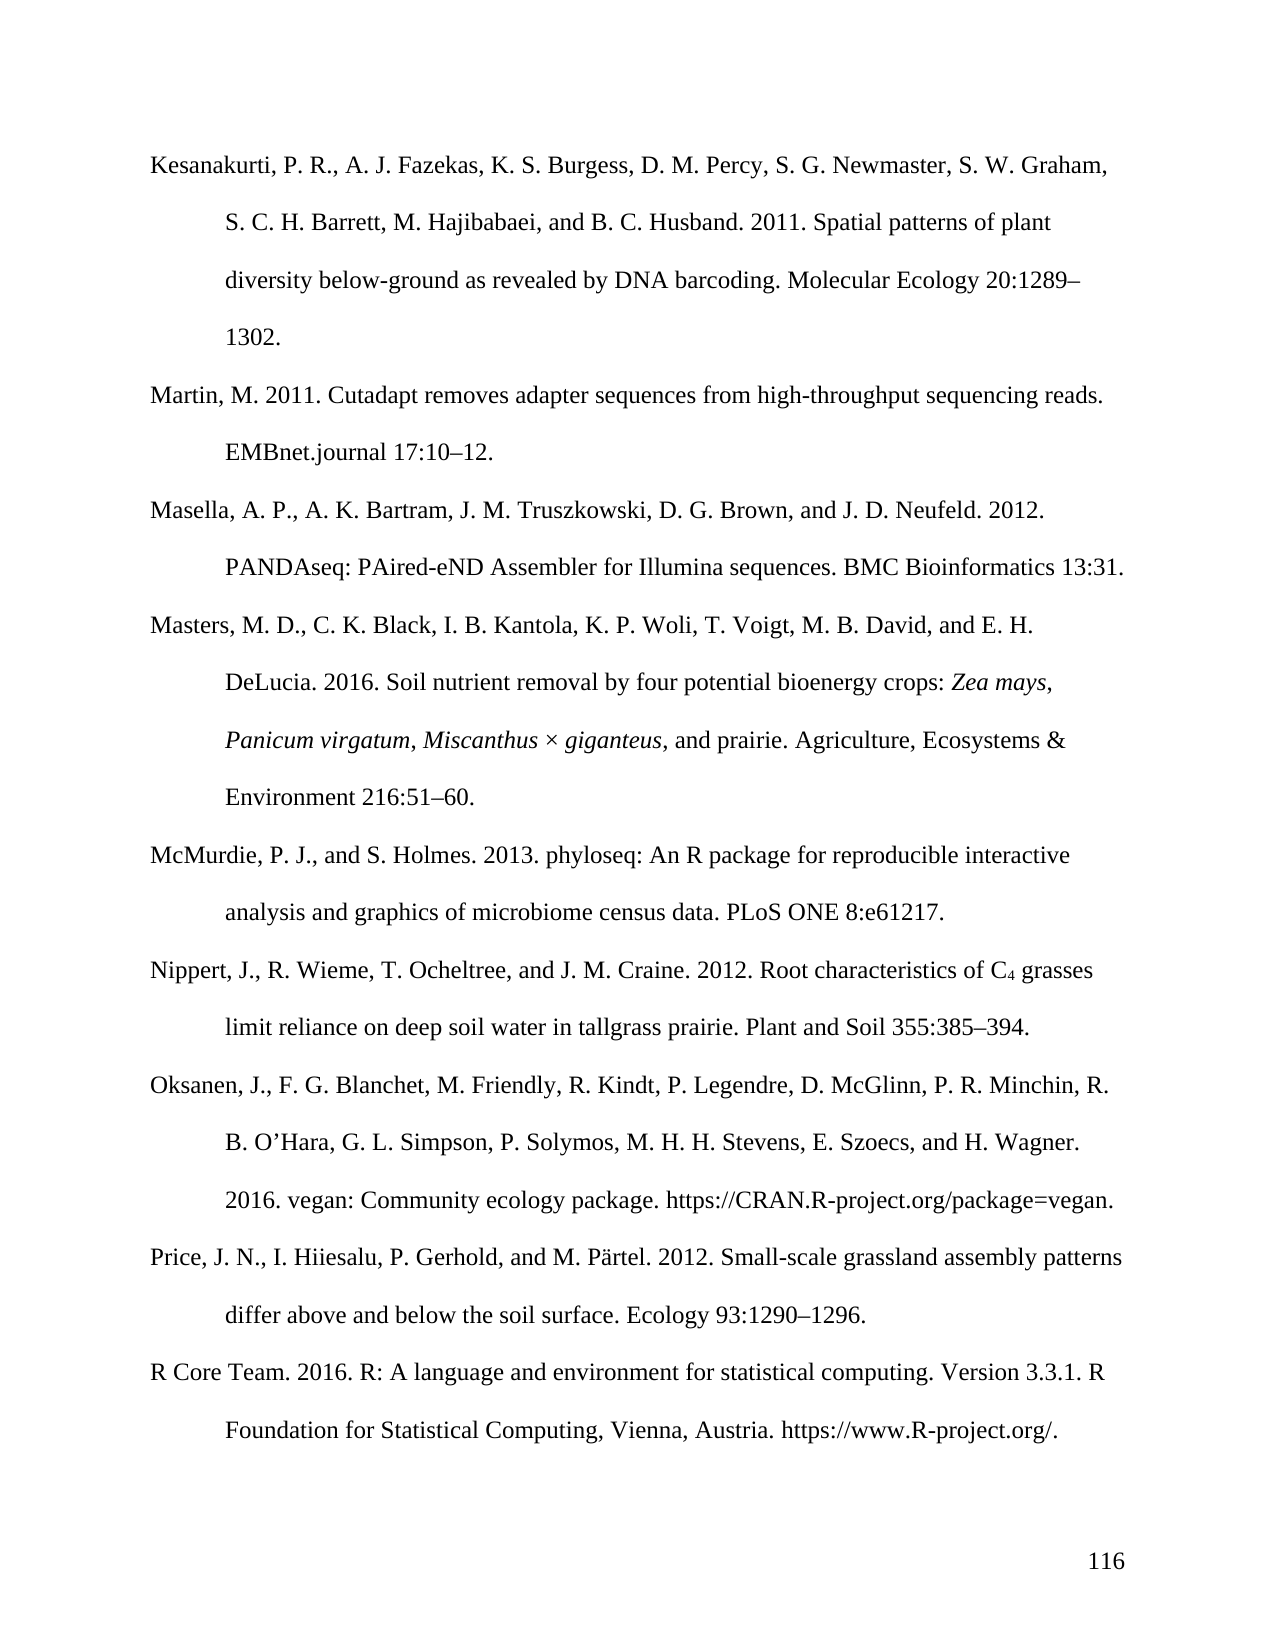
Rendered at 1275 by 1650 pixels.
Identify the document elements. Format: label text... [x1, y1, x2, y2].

text McMurdie, P. J., and S. Holmes. 2013. phyloseq: An R package for reproducible interactive analysis and graphics of microbiome census data. PLoS ONE 8:e61217. [150, 840, 1125, 926]
text Oksanen, J., F. G. Blanchet, M. Friendly, R. Kindt, P. Legendre, D. McGlinn, P. R. Minchin, R. B. O’Hara, G. L. Simpson, P. Solymos, M. H. H. Stevens, E. Szoecs, and H. Wagner. 2016. vegan: Community ecology package. https://CRAN.R-project.org/package=vegan. [150, 1070, 1125, 1214]
text Masella, A. P., A. K. Bartram, J. M. Truszkowski, D. G. Brown, and J. D. Neufeld. 2012. PANDAseq: PAired-eND Assembler for Illumina sequences. BMC Bioinformatics 13:31. [150, 495, 1125, 581]
text Price, J. N., I. Hiiesalu, P. Gerhold, and M. Pärtel. 2012. Small-scale grassland assembly patterns differ above and below the soil surface. Ecology 93:1290–1296. [150, 1242, 1125, 1329]
text Masters, M. D., C. K. Black, I. B. Kantola, K. P. Woli, T. Voigt, M. B. David, and E. H. DeLucia. 2016. Soil nutrient removal by four potential bioenergy crops: Zea mays, Panicum virgatum, Miscanthus × giganteus, and prairie. Agriculture, Ecosystems & Environment 216:51–60. [150, 610, 1125, 811]
text Nippert, J., R. Wieme, T. Ocheltree, and J. M. Craine. 2012. Root characteristics of C4 grasses limit reliance on deep soil water in tallgrass prairie. Plant and Soil 355:385–394. [150, 955, 1125, 1041]
text Kesanakurti, P. R., A. J. Fazekas, K. S. Burgess, D. M. Percy, S. G. Newmaster, S. W. Graham, S. C. H. Barrett, M. Hajibabaei, and B. C. Husband. 2011. Spatial patterns of plant diversity below-ground as revealed by DNA barcoding. Molecular Ecology 20:1289–1302. [150, 150, 1125, 351]
text R Core Team. 2016. R: A language and environment for statistical computing. Version 3.3.1. R Foundation for Statistical Computing, Vienna, Austria. https://www.R-project.org/. [150, 1357, 1125, 1444]
text Martin, M. 2011. Cutadapt removes adapter sequences from high-throughput sequencing reads. EMBnet.journal 17:10–12. [150, 380, 1125, 466]
